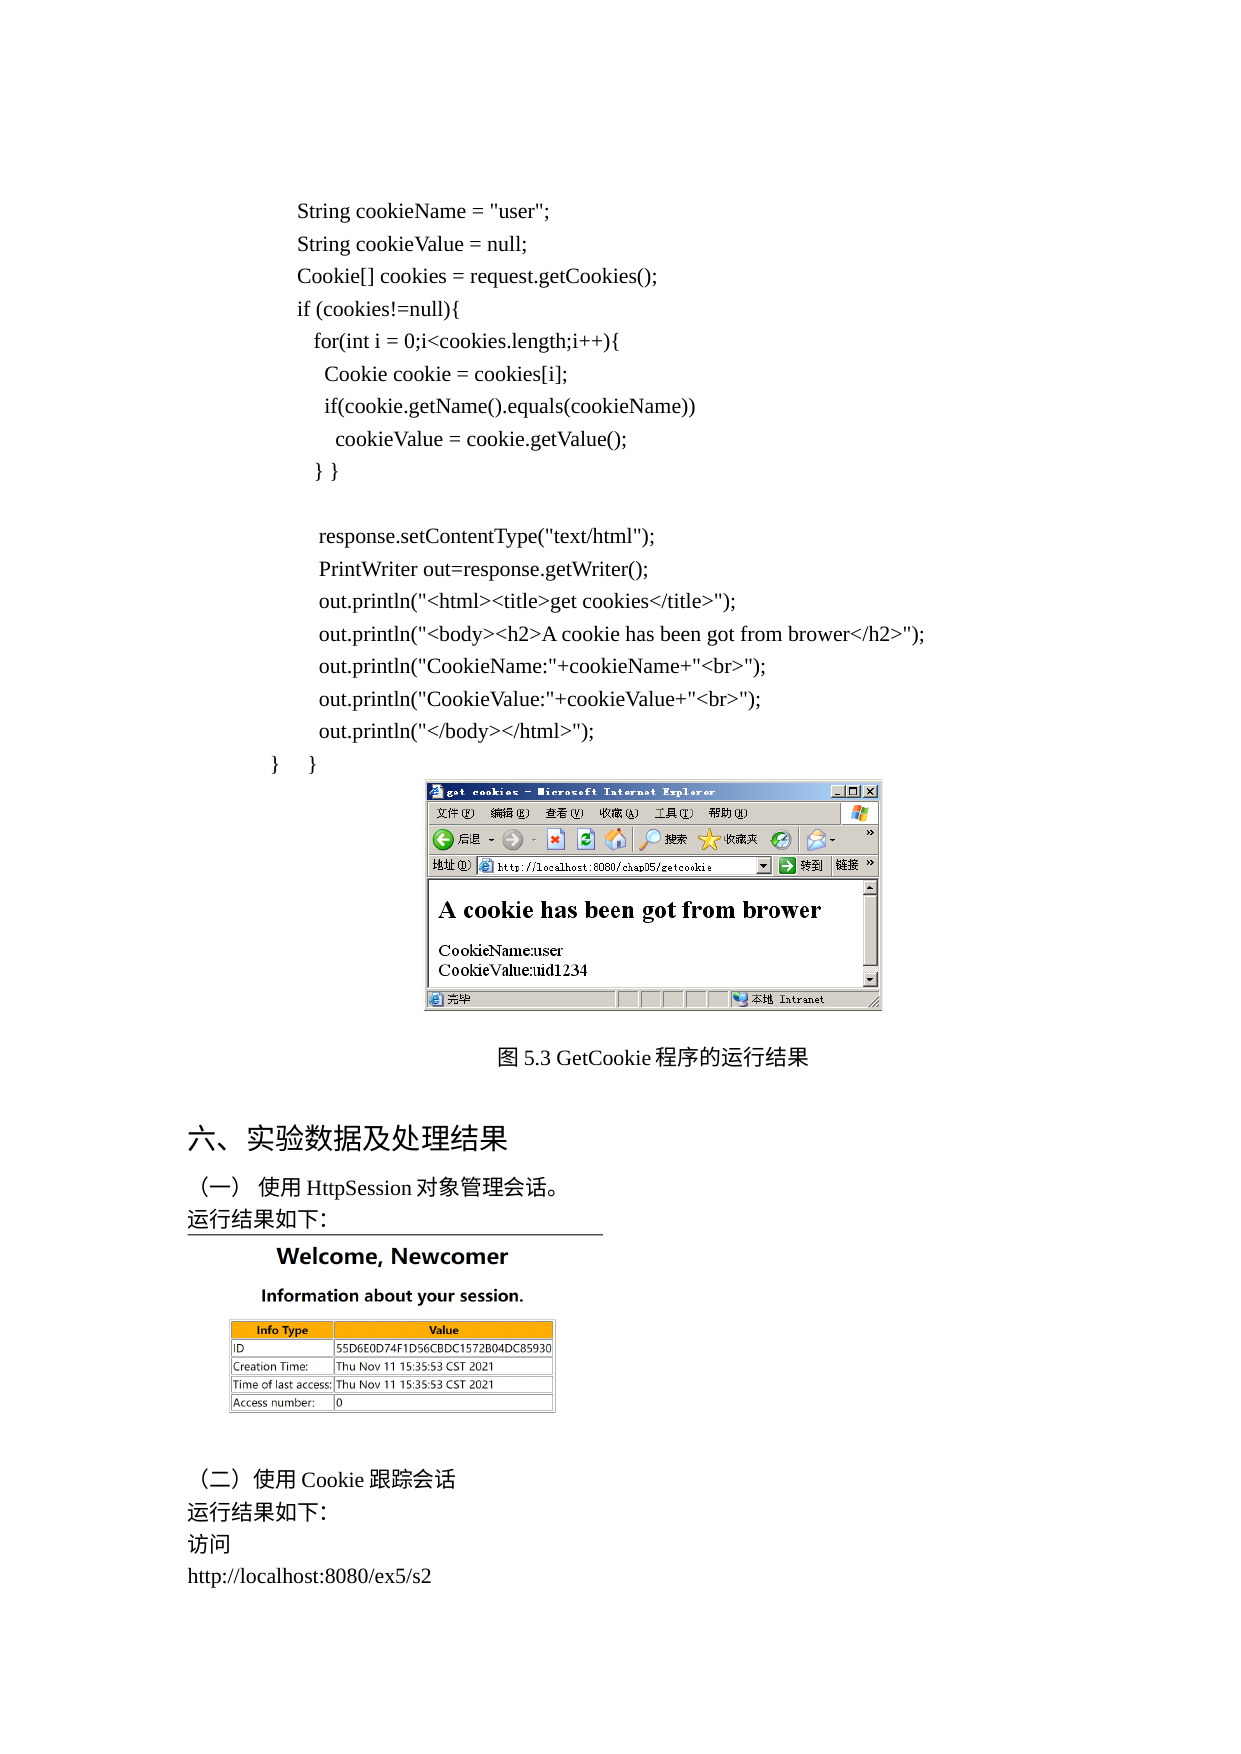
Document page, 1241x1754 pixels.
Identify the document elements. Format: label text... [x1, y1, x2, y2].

text 访问 [187, 1527, 1053, 1559]
text 六、实验数据及处理结果 [187, 1104, 1053, 1169]
text Cookie cookie = cookies[i]; [253, 357, 1053, 389]
text out.println("<html><title>get cookies</title>"); [253, 584, 1053, 617]
text http://localhost:8080/ex5/s2 [187, 1559, 1053, 1592]
text （一） 使用HttpSession对象管理会话。 [187, 1169, 1053, 1202]
text String cookieName = "user"; [253, 194, 1053, 227]
text } } [253, 747, 1053, 779]
text } } [253, 454, 1053, 487]
text （二）使用Cookie跟踪会话 [187, 1462, 1053, 1494]
text 运行结果如下： [187, 1494, 1053, 1527]
text cookieValue = cookie.getValue(); [253, 422, 1053, 454]
text out.println("CookieName:"+cookieName+"<br>"); [253, 649, 1053, 682]
text out.println("CookieValue:"+cookieValue+"<br>"); [253, 682, 1053, 714]
text if (cookies!=null){ [253, 292, 1053, 324]
picture [187, 1234, 603, 1448]
text out.println("</body></html>"); [253, 714, 1053, 747]
text Cookie[] cookies = request.getCookies(); [253, 259, 1053, 292]
text 图5.3 GetCookie程序的运行结果 [209, 1039, 1053, 1072]
picture [423, 779, 883, 1011]
text response.setContentType("text/html"); [253, 519, 1053, 552]
text String cookieValue = null; [253, 227, 1053, 259]
text 运行结果如下： [187, 1202, 1053, 1234]
text out.println("<body><h2>A cookie has been got from brower</h2>"); [253, 617, 1053, 649]
text for(int i = 0;i<cookies.length;i++){ [253, 324, 1053, 357]
text PrintWriter out=response.getWriter(); [253, 552, 1053, 584]
text if(cookie.getName().equals(cookieName)) [253, 389, 1053, 422]
